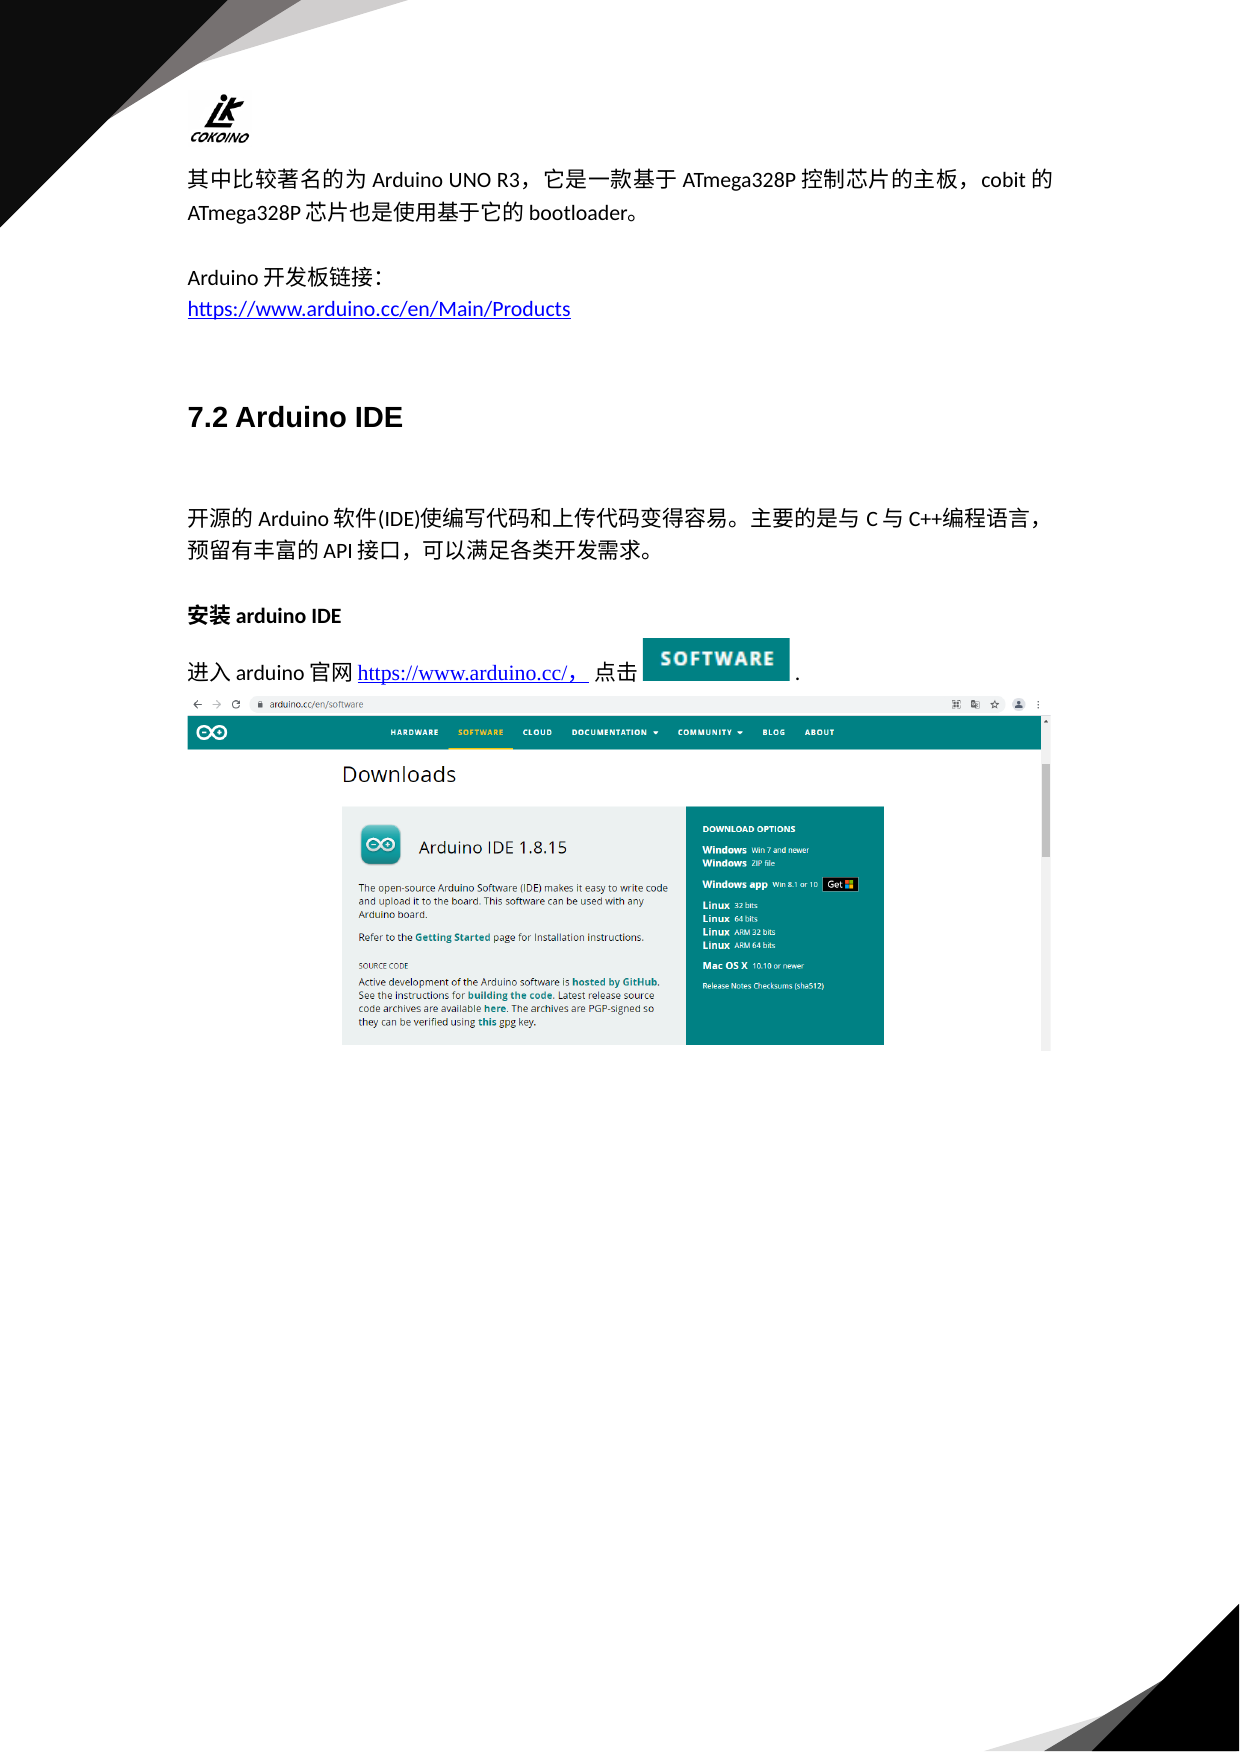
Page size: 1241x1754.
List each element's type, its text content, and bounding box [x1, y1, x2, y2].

text Arduino 是一个开源平台，官方开发出许多开源的开发板供电子爱好者制作与使用，其中比较著名的为Arduino UNO R3，它是一款基于ATmega328P控制芯片的主板，cobit的ATmega328P芯片也是使用基于它的bootloader。 [187, 162, 1053, 227]
text 开源的Arduino软件(IDE)使编写代码和上传代码变得容易。主要的是与C与C++编程语言，预留有丰富的API接口，可以满足各类开发需求。 [187, 500, 1053, 565]
subtitle 7.2 Arduino IDE [187, 384, 1053, 449]
text 安装arduino IDE [187, 598, 1053, 630]
picture [642, 638, 790, 681]
text https://www.arduino.cc/en/Main/Products [187, 292, 1053, 324]
text Arduino 开发板链接： [187, 259, 1053, 292]
picture [187, 695, 1051, 1051]
picture [187, 90, 252, 147]
